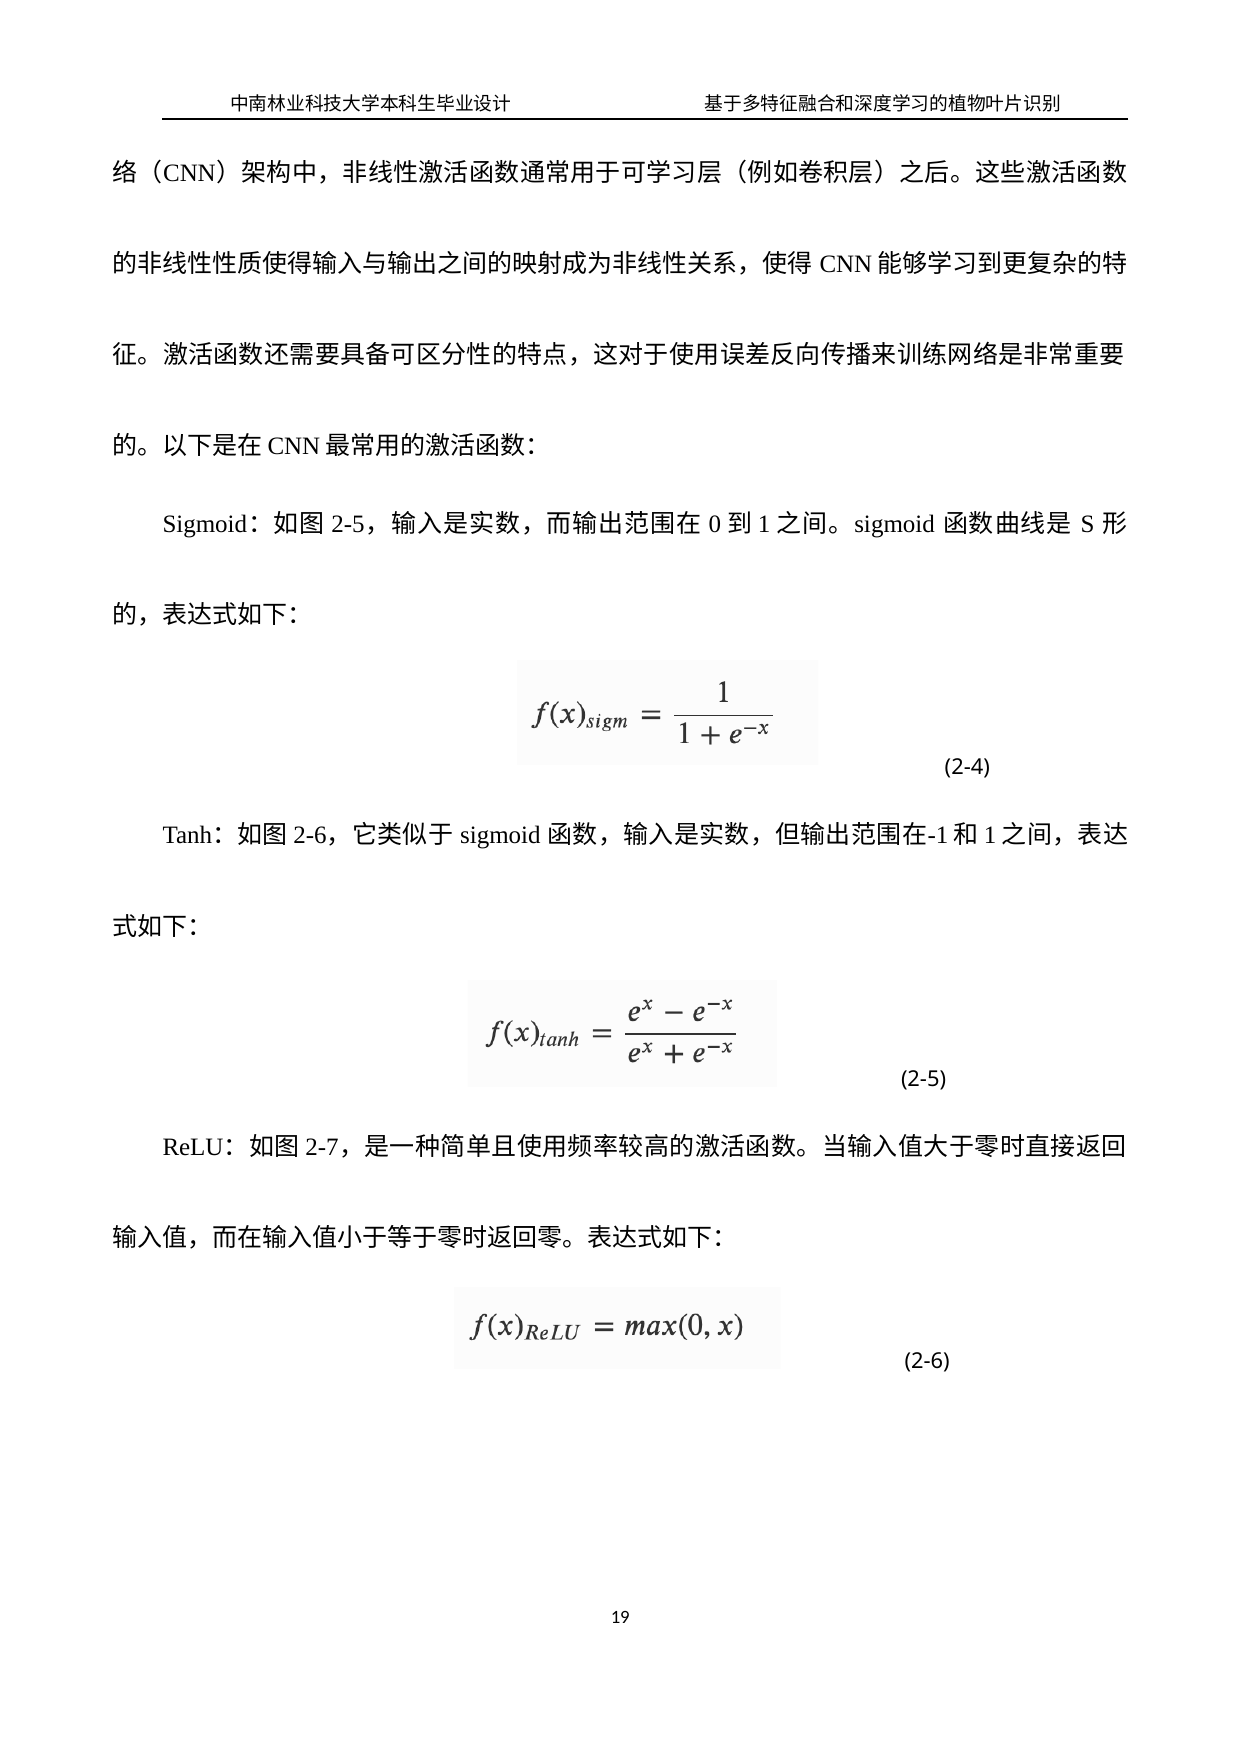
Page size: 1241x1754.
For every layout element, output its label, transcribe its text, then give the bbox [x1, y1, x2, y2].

picture [516, 660, 819, 765]
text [112, 139, 1128, 477]
picture [467, 980, 777, 1087]
text (2-4) [112, 660, 1128, 790]
text ReLU：如图2-7，是一种简单且使用频率较高的激活函数。当输入值大于零时直接返回输入值，而在输入值小于等于零时返回零。表达式如下： [112, 1113, 1128, 1269]
text Sigmoid：如图2-5，输入是实数，而输出范围在0到1之间。sigmoid 函数曲线是 S 形的，表达式如下： [112, 490, 1128, 646]
text Tanh：如图2-6，它类似于 sigmoid 函数，输入是实数，但输出范围在-1和1之间，表达式如下： [112, 802, 1128, 958]
picture [454, 1287, 781, 1369]
